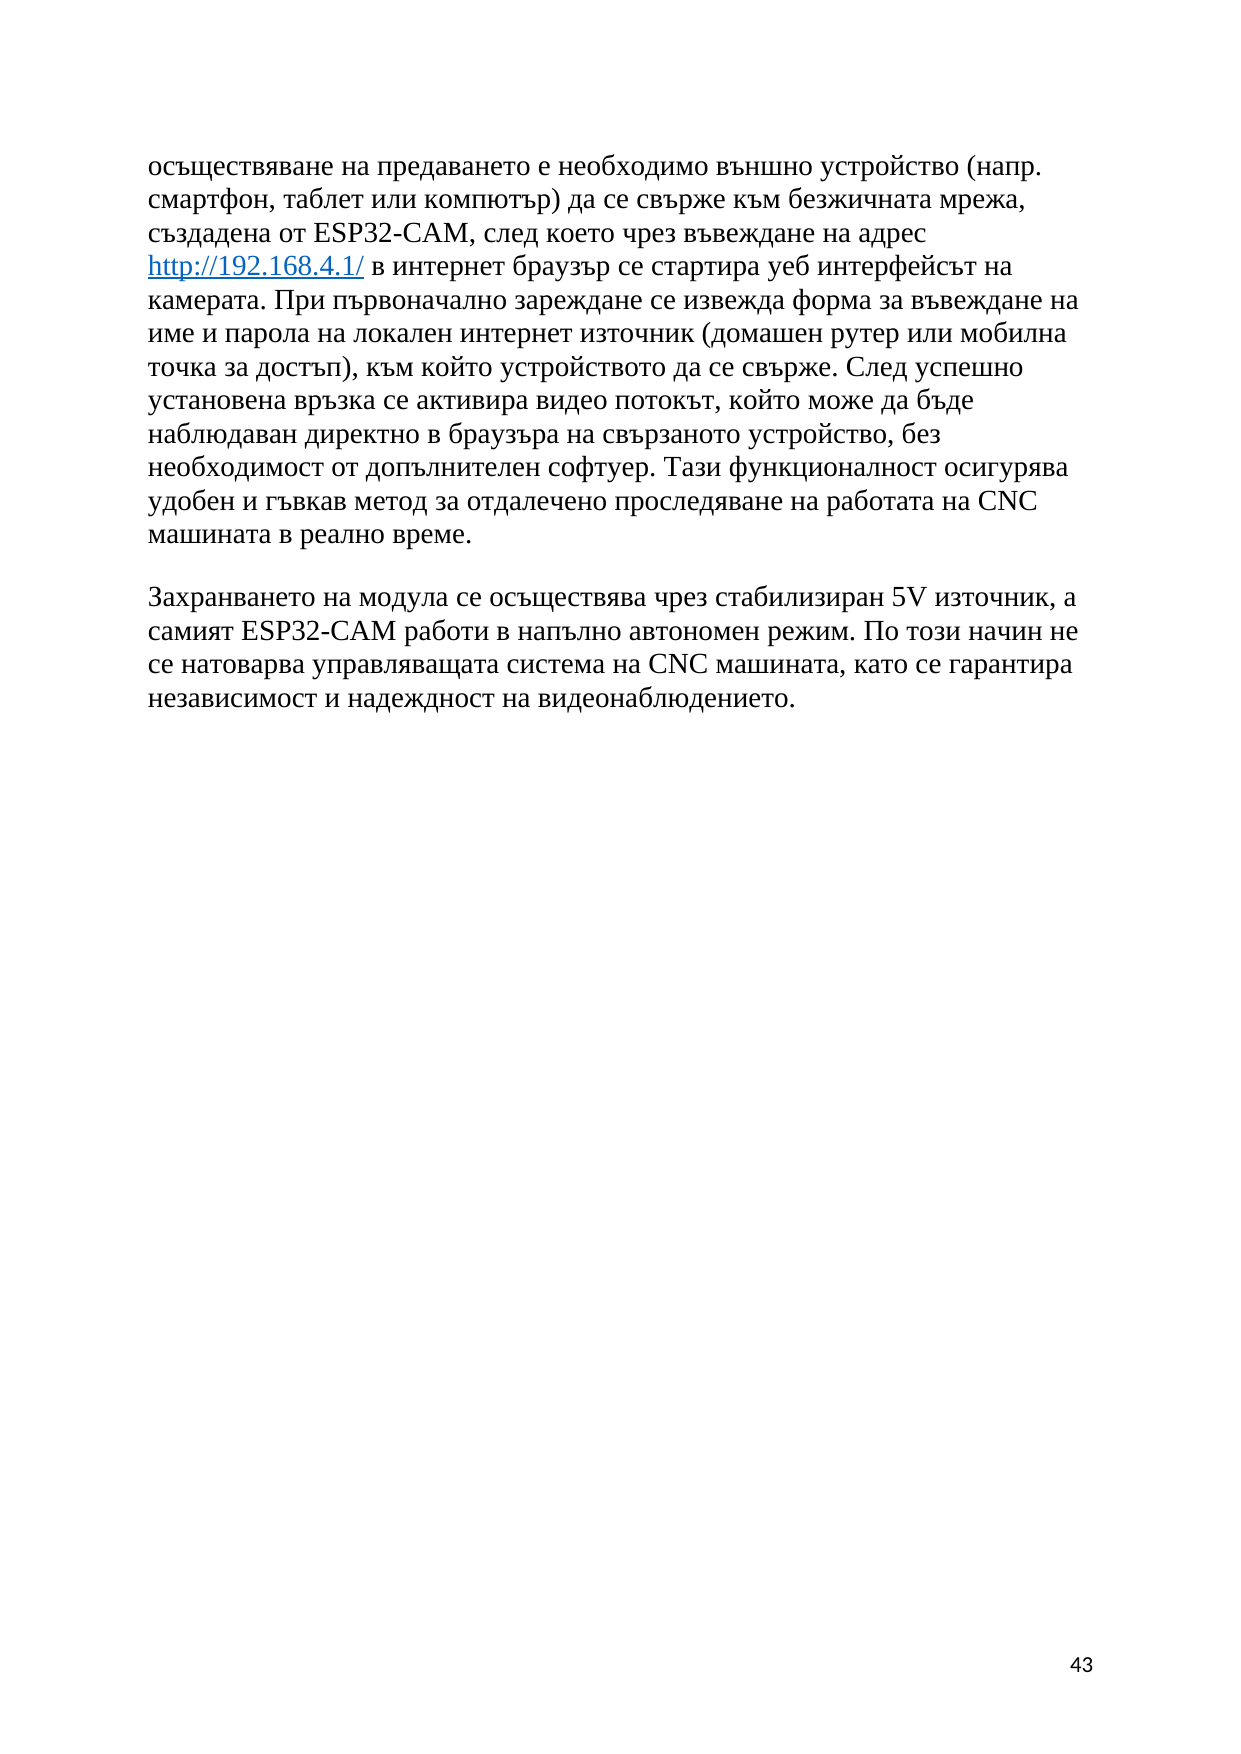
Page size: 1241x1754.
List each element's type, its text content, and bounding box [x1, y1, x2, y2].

text Захранването на модула се осъществява чрез стабилизиран 5V източник, а самият ESP32-CAM работи в напълно автономен режим. По този начин не се натоварва управляващата система на CNC машината, като се гарантира независимост и надеждност на видеонаблюдението. [148, 579, 1093, 713]
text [148, 148, 1093, 550]
